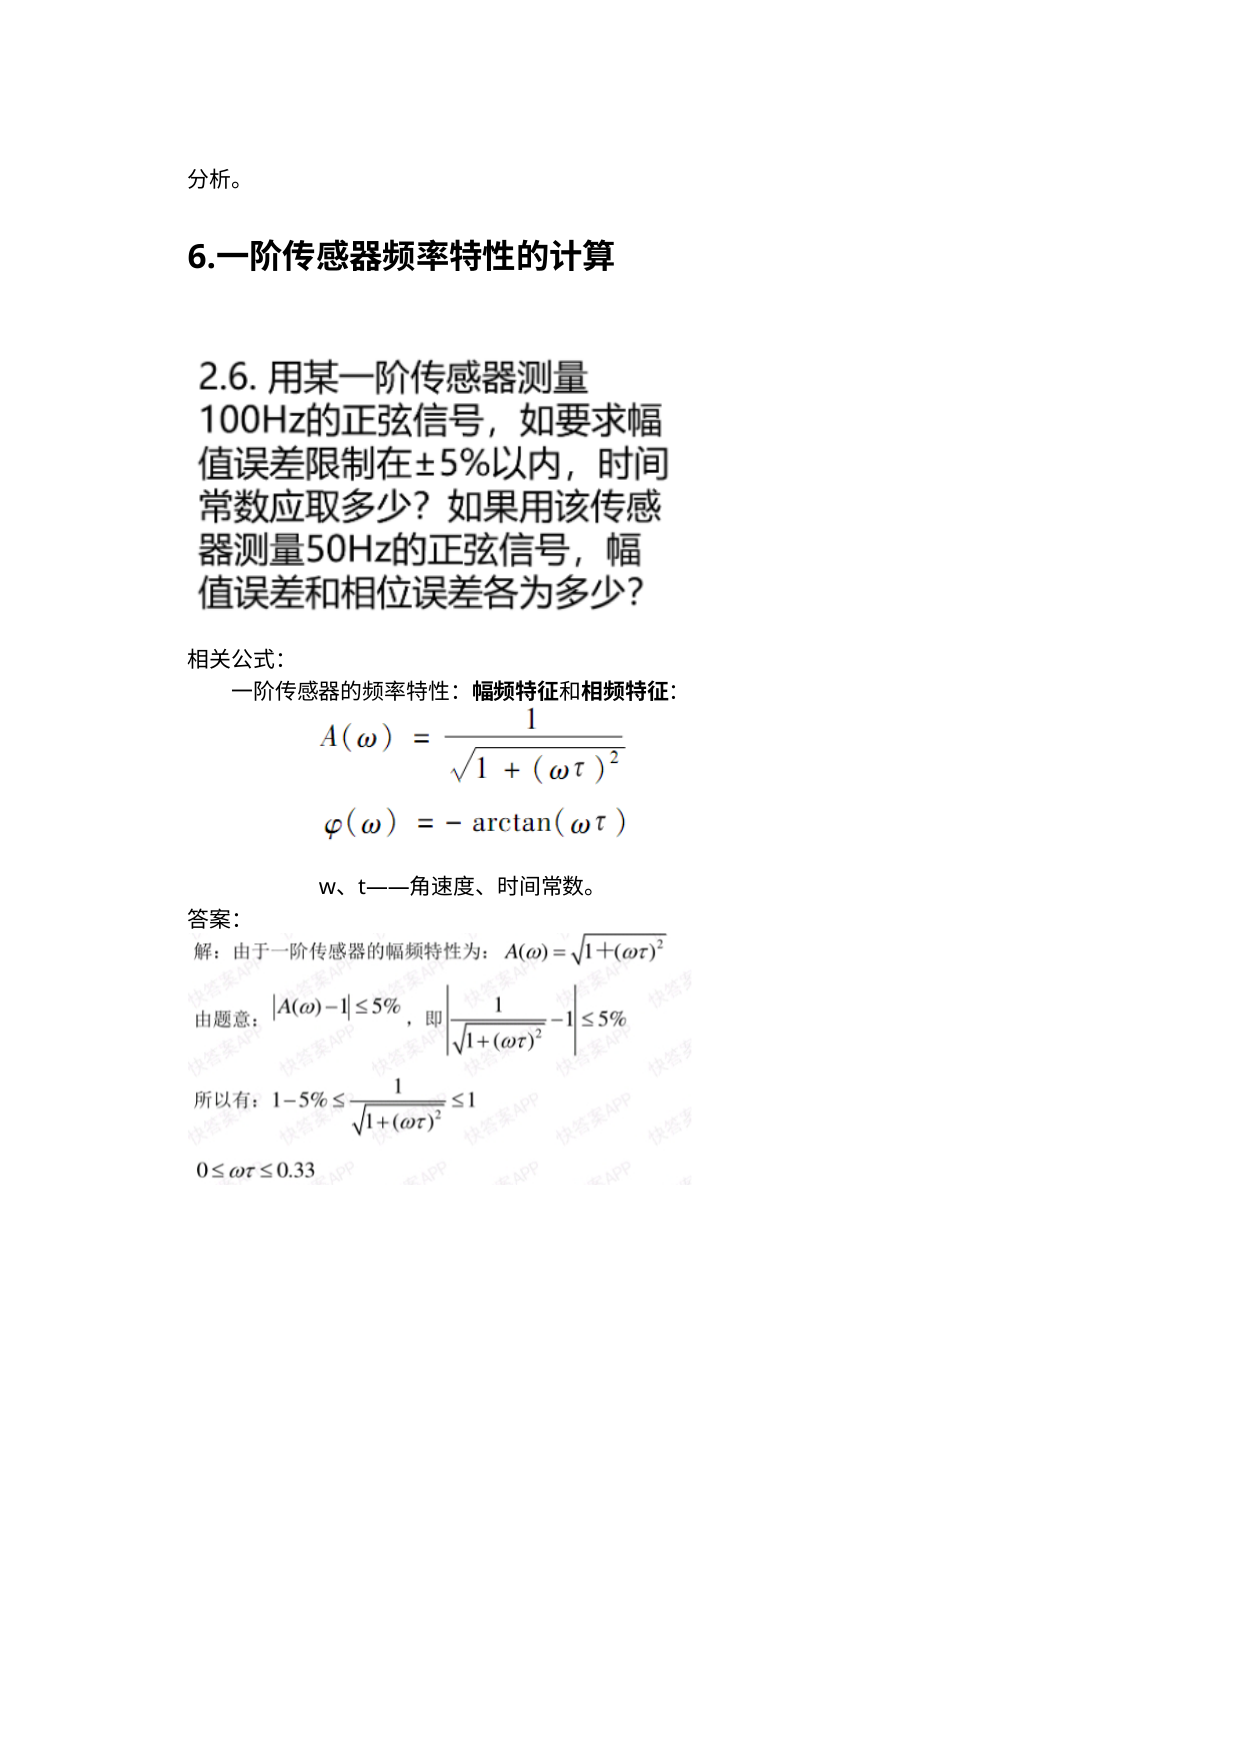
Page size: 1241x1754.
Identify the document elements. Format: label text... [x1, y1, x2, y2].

text w、t——角速度、时间常数。 [187, 869, 1053, 901]
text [187, 162, 1053, 194]
picture [187, 348, 677, 620]
text 相关公式： [187, 641, 1053, 674]
picture [318, 803, 632, 845]
subtitle 6.一阶传感器频率特性的计算 [187, 222, 1053, 287]
text 一阶传感器的频率特性：幅频特征和相频特征： [187, 674, 1053, 706]
picture [318, 706, 637, 786]
picture [187, 933, 692, 1185]
text 答案： [187, 901, 1053, 934]
